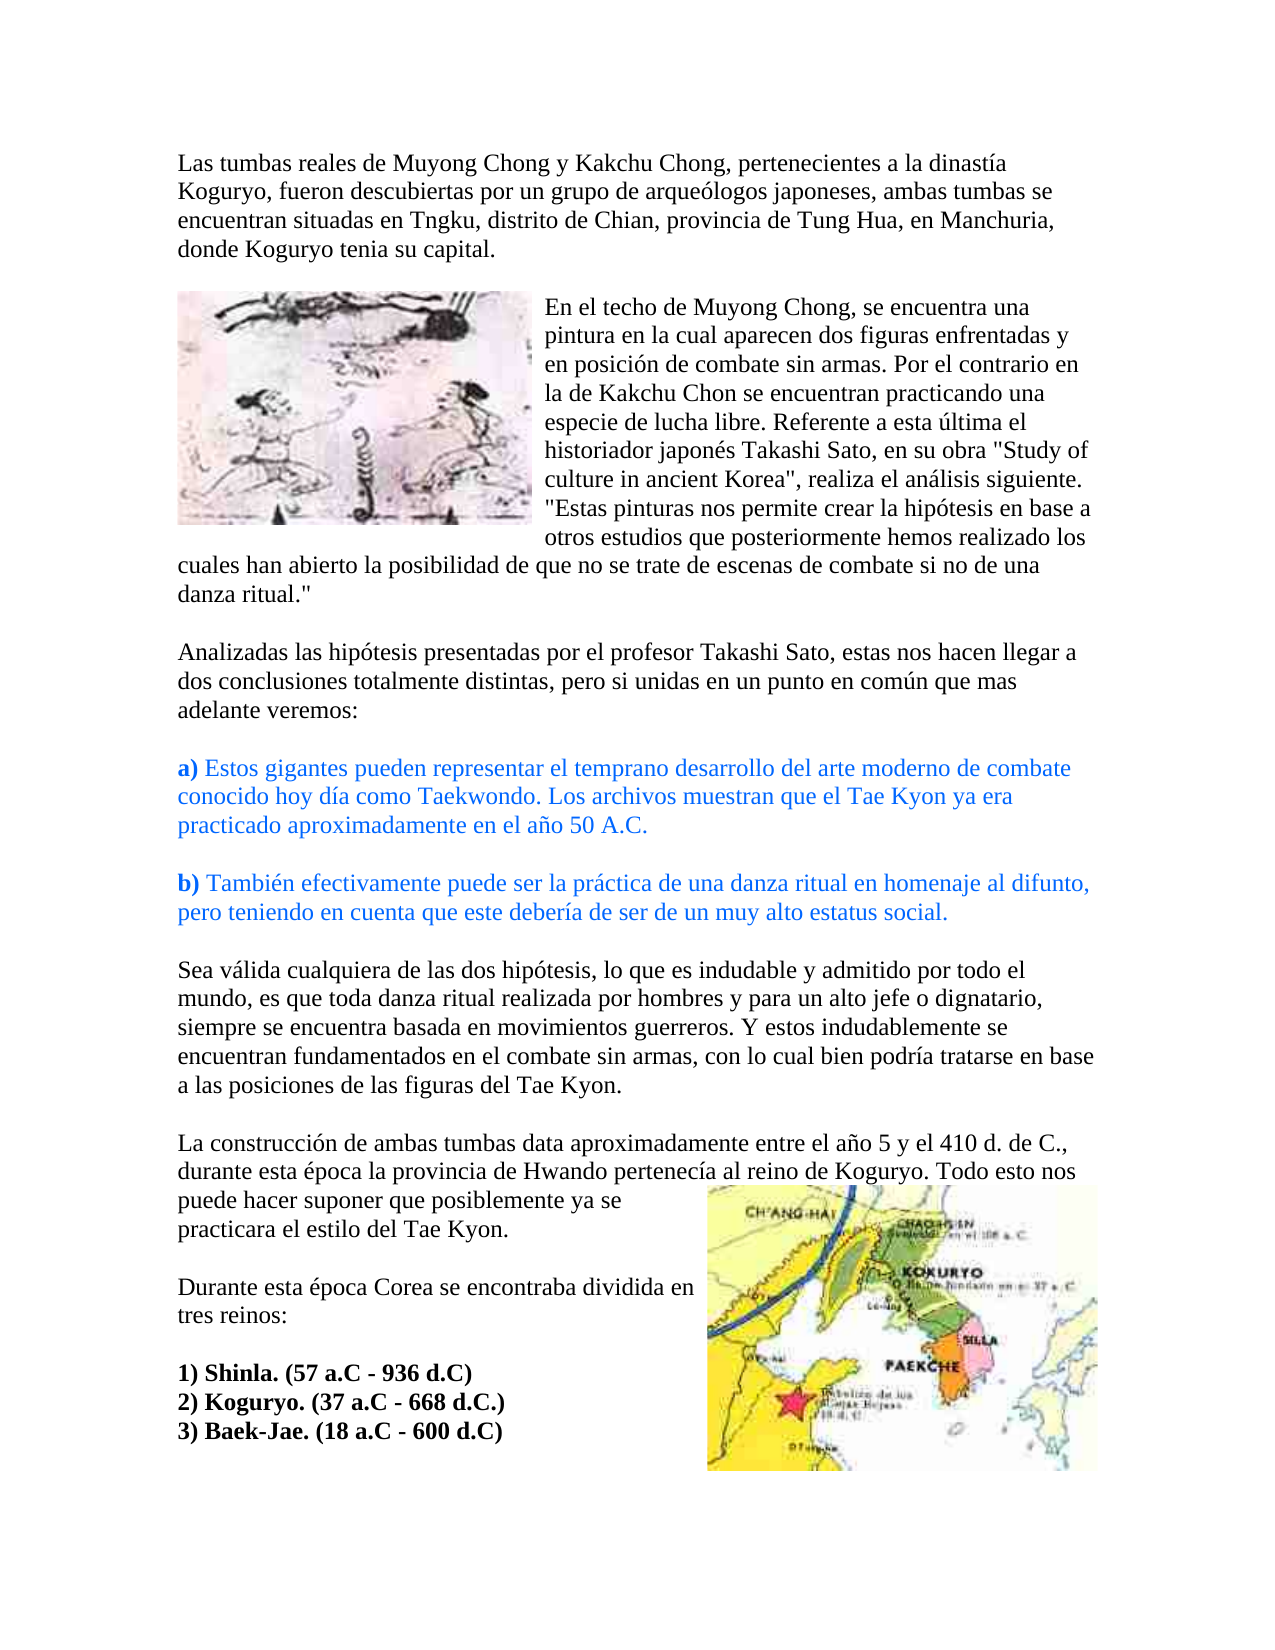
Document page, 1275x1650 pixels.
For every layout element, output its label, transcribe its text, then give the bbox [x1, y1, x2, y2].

text Analizadas las hipótesis presentadas por el profesor Takashi Sato, estas nos hacen llegar a dos conclusiones totalmente distintas, pero si unidas en un punto en común que mas adelante veremos: [177, 637, 1098, 723]
text Las tumbas reales de Muyong Chong y Kakchu Chong, pertenecientes a la dinastía Koguryo, fueron descubiertas por un grupo de arqueólogos japoneses, ambas tumbas se encuentran situadas en Tngku, distrito de Chian, provincia de Tung Hua, en Manchuria, donde Koguryo tenia su capital. [177, 148, 1098, 263]
text 1) Shinla. (57 a.C - 936 d.C) 2) Koguryo. (37 a.C - 668 d.C.) 3) Baek-Jae. (18 a.C - 600 d.C) [177, 1358, 707, 1445]
text a) Estos gigantes pueden representar el temprano desarrollo del arte moderno de combate conocido hoy día como Taekwondo. Los archivos muestran que el Tae Kyon ya era practicado aproximadamente en el año 50 A.C. [177, 753, 1098, 839]
picture [177, 291, 532, 525]
text Sea válida cualquiera de las dos hipótesis, lo que es indudable y admitido por todo el mundo, es que toda danza ritual realizada por hombres y para un alto jefe o dignatario, siempre se encuentra basada en movimientos guerreros. Y estos indudablemente se encuentran fundamentados en el combate sin armas, con lo cual bien podría tratarse en base a las posiciones de las figuras del Tae Kyon. [177, 955, 1098, 1098]
text b) También efectivamente puede ser la práctica de una danza ritual en homenaje al difunto, pero teniendo en cuenta que este debería de ser de un muy alto estatus social. [177, 868, 1098, 926]
text Durante esta época Corea se encontraba dividida en tres reinos: [177, 1272, 707, 1329]
picture [707, 1185, 1098, 1471]
text La construcción de ambas tumbas data aproximadamente entre el año 5 y el 410 d. de C., durante esta época la provincia de Hwando pertenecía al reino de Koguryo. Todo esto nos puede hacer suponer que posiblemente ya se practicara el estilo del Tae Kyon. [177, 1128, 1098, 1243]
